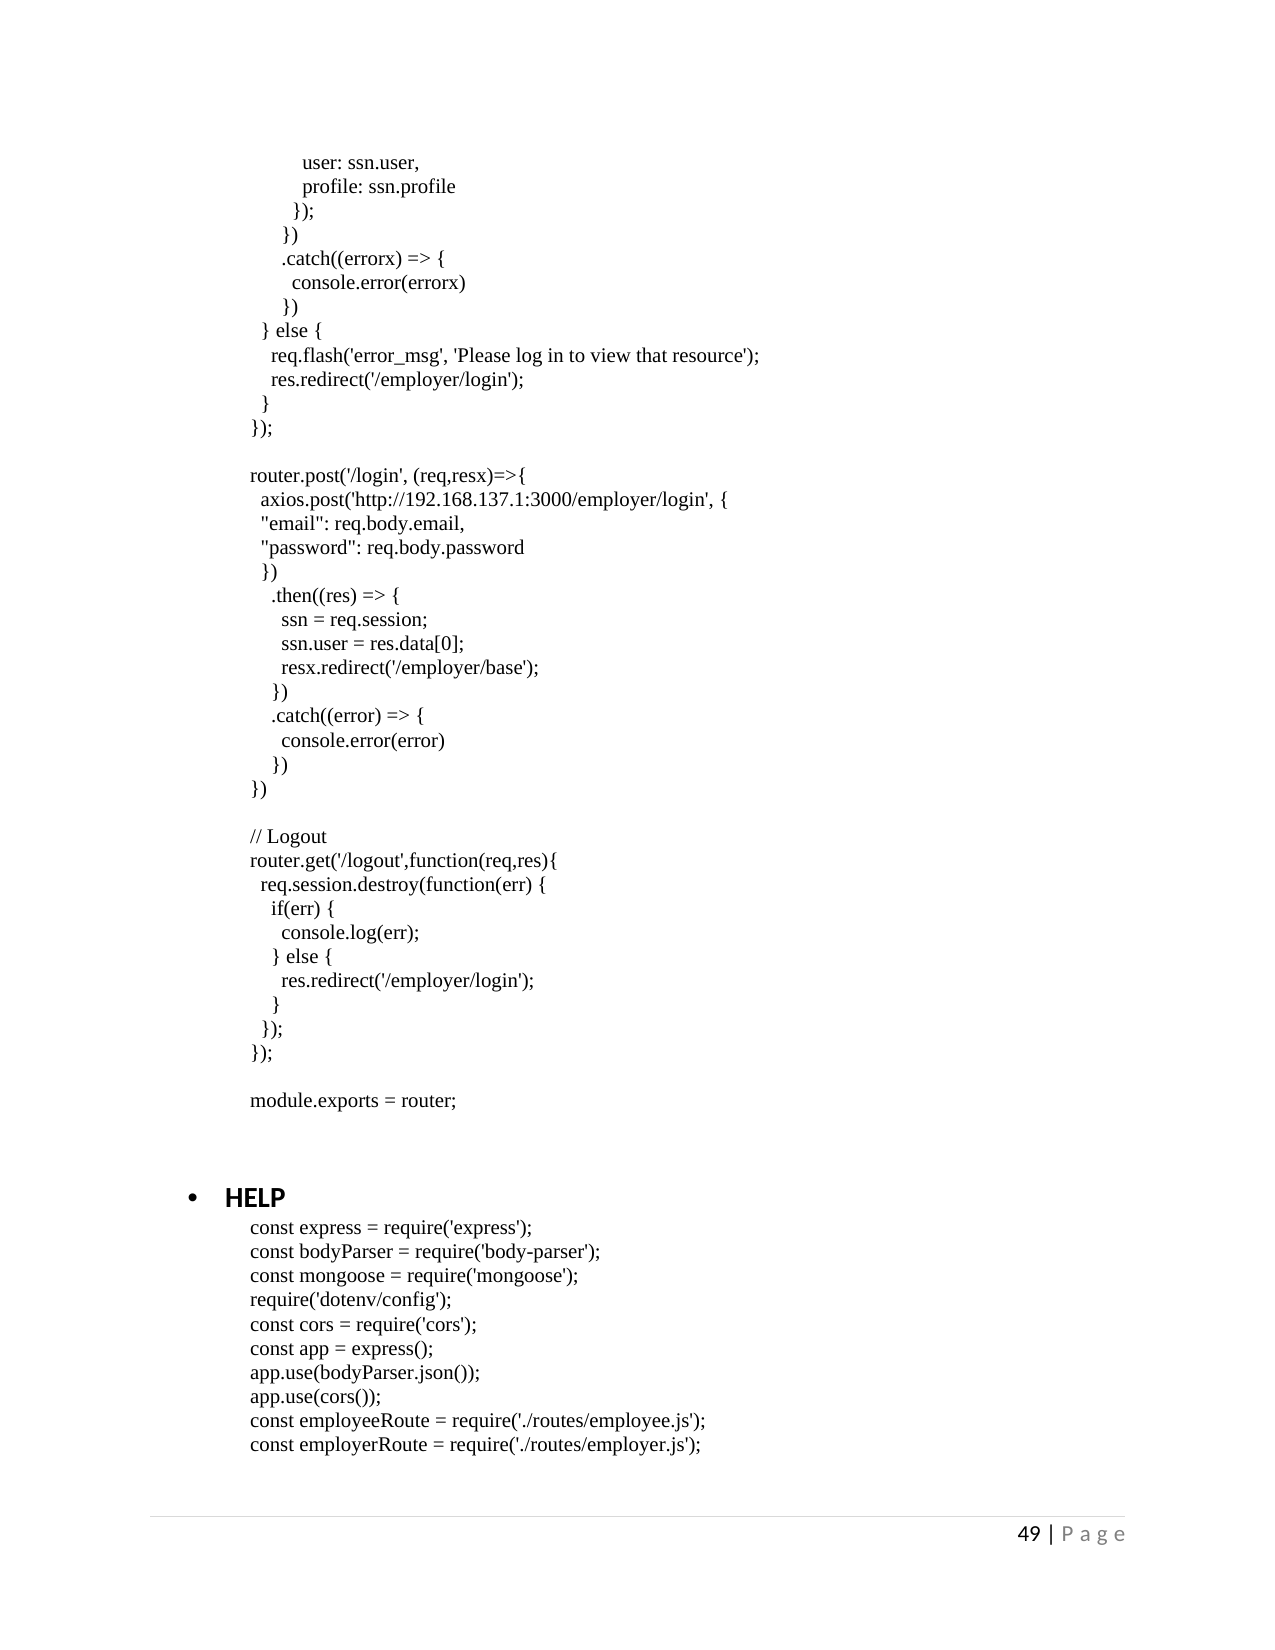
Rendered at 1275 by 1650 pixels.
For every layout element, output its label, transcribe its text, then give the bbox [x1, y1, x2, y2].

text ssn.user = res.data[0]; [250, 631, 1125, 655]
text app.use(bodyParser.json()); [250, 1359, 1125, 1384]
text router.post('/login', (req,resx)=>{ [250, 463, 1125, 487]
text }) [250, 559, 1125, 583]
text const employeeRoute = require('./routes/employee.js'); [250, 1408, 1125, 1432]
text }) [250, 752, 1125, 776]
text }); [250, 198, 1125, 222]
text app.use(cors()); [250, 1384, 1125, 1408]
text const cors = require('cors'); [250, 1311, 1125, 1336]
text console.log(err); [250, 920, 1125, 944]
text }); [250, 415, 1125, 439]
text profile: ssn.profile [250, 174, 1125, 198]
text "password": req.body.password [250, 535, 1125, 559]
text }) [250, 776, 1125, 800]
text .then((res) => { [250, 583, 1125, 607]
text axios.post('http://192.168.137.1:3000/employer/login', { [250, 487, 1125, 511]
text }); [250, 1040, 1125, 1064]
text .catch((errorx) => { [250, 246, 1125, 270]
text if(err) { [250, 896, 1125, 920]
text }) [250, 679, 1125, 703]
text }); [250, 1016, 1125, 1040]
text const express = require('express'); [250, 1215, 1125, 1239]
text console.error(errorx) [250, 270, 1125, 294]
text res.redirect('/employer/login'); [250, 367, 1125, 391]
text res.redirect('/employer/login'); [250, 968, 1125, 992]
text } [250, 391, 1125, 415]
text require('dotenv/config'); [250, 1287, 1125, 1311]
text req.session.destroy(function(err) { [250, 872, 1125, 896]
text user: ssn.user, [250, 150, 1125, 174]
text req.flash('error_msg', 'Please log in to view that resource'); [250, 342, 1125, 367]
text const employerRoute = require('./routes/employer.js'); [250, 1432, 1125, 1456]
text resx.redirect('/employer/base'); [250, 655, 1125, 679]
text const mongoose = require('mongoose'); [250, 1263, 1125, 1287]
text } else { [250, 944, 1125, 968]
text module.exports = router; [250, 1088, 1125, 1112]
text }) [250, 294, 1125, 318]
text .catch((error) => { [250, 703, 1125, 727]
text "email": req.body.email, [250, 511, 1125, 535]
list HELP [187, 1179, 1125, 1215]
text const bodyParser = require('body-parser'); [250, 1239, 1125, 1263]
text // Logout [250, 824, 1125, 848]
text } else { [250, 318, 1125, 342]
text }) [250, 222, 1125, 246]
text } [250, 992, 1125, 1016]
text ssn = req.session; [250, 607, 1125, 631]
text console.error(error) [250, 727, 1125, 752]
text router.get('/logout',function(req,res){ [250, 848, 1125, 872]
text const app = express(); [250, 1336, 1125, 1359]
